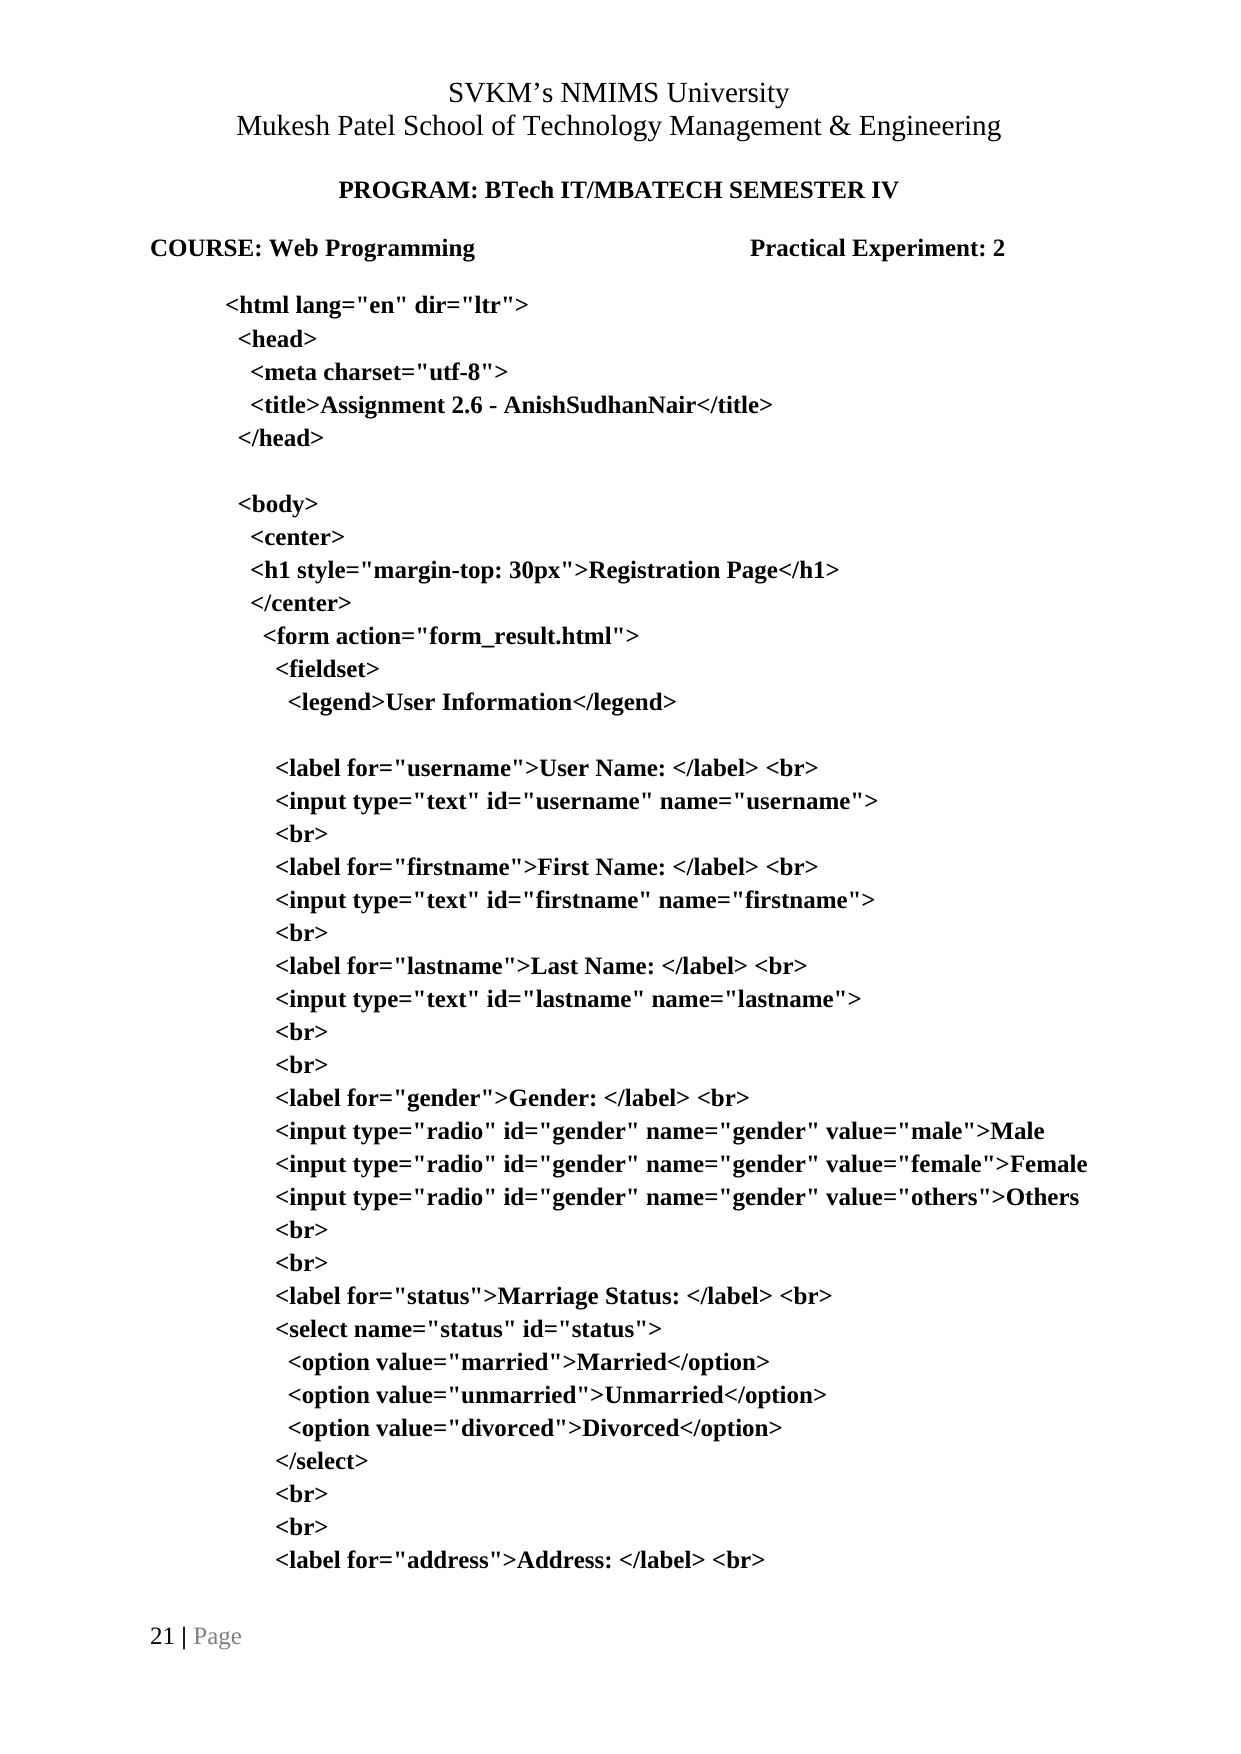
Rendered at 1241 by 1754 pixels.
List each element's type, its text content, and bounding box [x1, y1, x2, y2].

text </center> [225, 588, 1090, 617]
text <br> [225, 1215, 1090, 1244]
text <title>Assignment 2.6 - AnishSudhanNair</title> [225, 390, 1090, 418]
text <input type="text" id="username" name="username"> [225, 786, 1090, 815]
text <center> [225, 522, 1090, 551]
text <option value="married">Married</option> [225, 1347, 1090, 1376]
text <label for="lastname">Last Name: </label> <br> [225, 951, 1090, 980]
text <label for="firstname">First Name: </label> <br> [225, 852, 1090, 881]
text <br> [225, 1248, 1090, 1277]
text <head> [225, 324, 1090, 352]
text <label for="gender">Gender: </label> <br> [225, 1083, 1090, 1112]
text <option value="unmarried">Unmarried</option> [225, 1380, 1090, 1409]
text <br> [225, 819, 1090, 848]
text <input type="text" id="firstname" name="firstname"> [225, 885, 1090, 914]
text <option value="divorced">Divorced</option> [225, 1413, 1090, 1442]
text </select> [225, 1446, 1090, 1475]
text <label for="username">User Name: </label> <br> [225, 753, 1090, 782]
text </head> [225, 423, 1090, 451]
text <br> [225, 1050, 1090, 1079]
text <label for="status">Marriage Status: </label> <br> [225, 1281, 1090, 1310]
text <select name="status" id="status"> [225, 1314, 1090, 1343]
text <input type="text" id="lastname" name="lastname"> [225, 984, 1090, 1013]
text <br> [225, 1479, 1090, 1508]
text <input type="radio" id="gender" name="gender" value="male">Male [225, 1116, 1090, 1145]
text <fieldset> [225, 654, 1090, 683]
text <br> [225, 918, 1090, 947]
text <html lang="en" dir="ltr"> [225, 291, 1090, 319]
text <legend>User Information</legend> [225, 687, 1090, 716]
text <input type="radio" id="gender" name="gender" value="female">Female [225, 1149, 1090, 1178]
text <body> [225, 489, 1090, 517]
text <br> [225, 1512, 1090, 1541]
text <meta charset="utf-8"> [225, 357, 1090, 385]
text <label for="address">Address: </label> <br> [225, 1545, 1090, 1574]
text <br> [225, 1017, 1090, 1046]
text <h1 style="margin-top: 30px">Registration Page</h1> [225, 555, 1090, 583]
text <input type="radio" id="gender" name="gender" value="others">Others [225, 1182, 1090, 1211]
text <form action="form_result.html"> [225, 621, 1090, 649]
